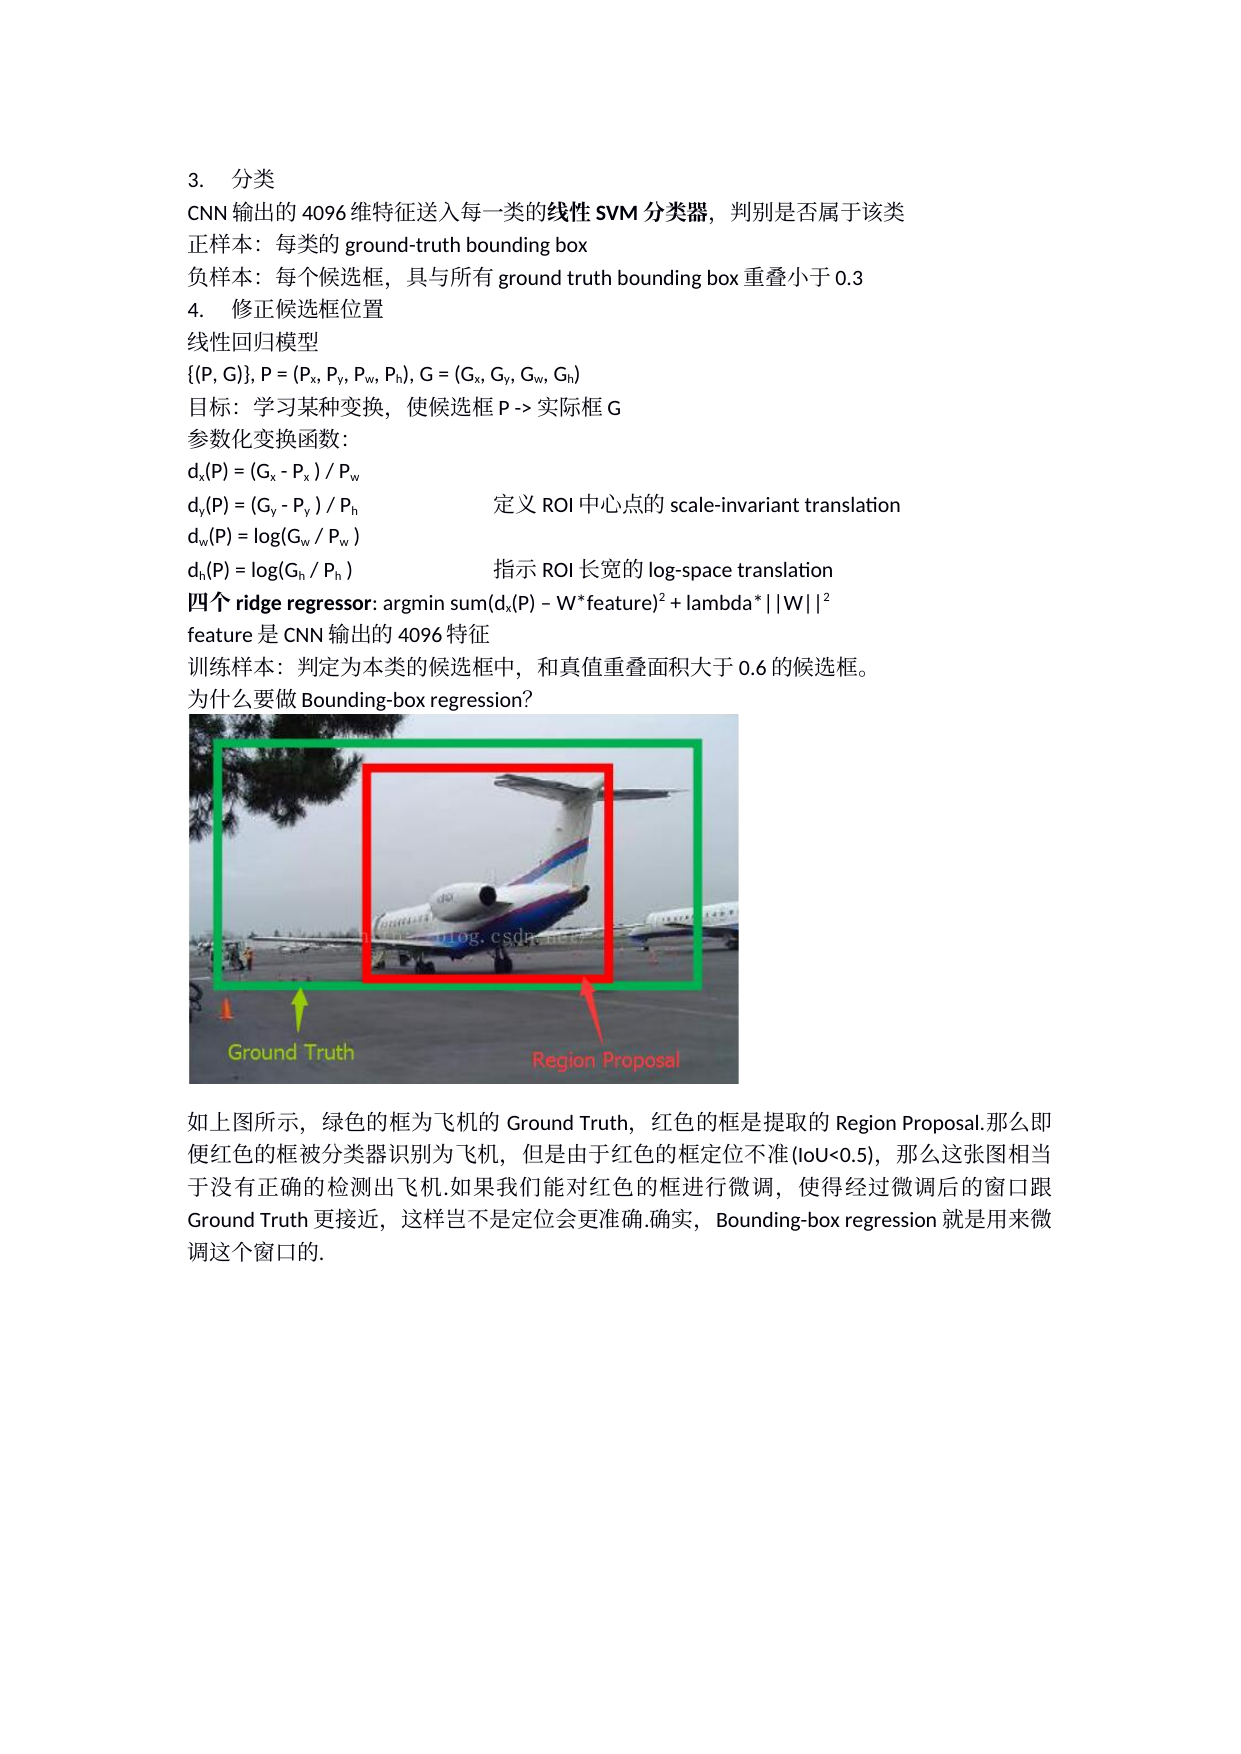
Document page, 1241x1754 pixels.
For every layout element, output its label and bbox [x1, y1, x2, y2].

picture [187, 714, 739, 1084]
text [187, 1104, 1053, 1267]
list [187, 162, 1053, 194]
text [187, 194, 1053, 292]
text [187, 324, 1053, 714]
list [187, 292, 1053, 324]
